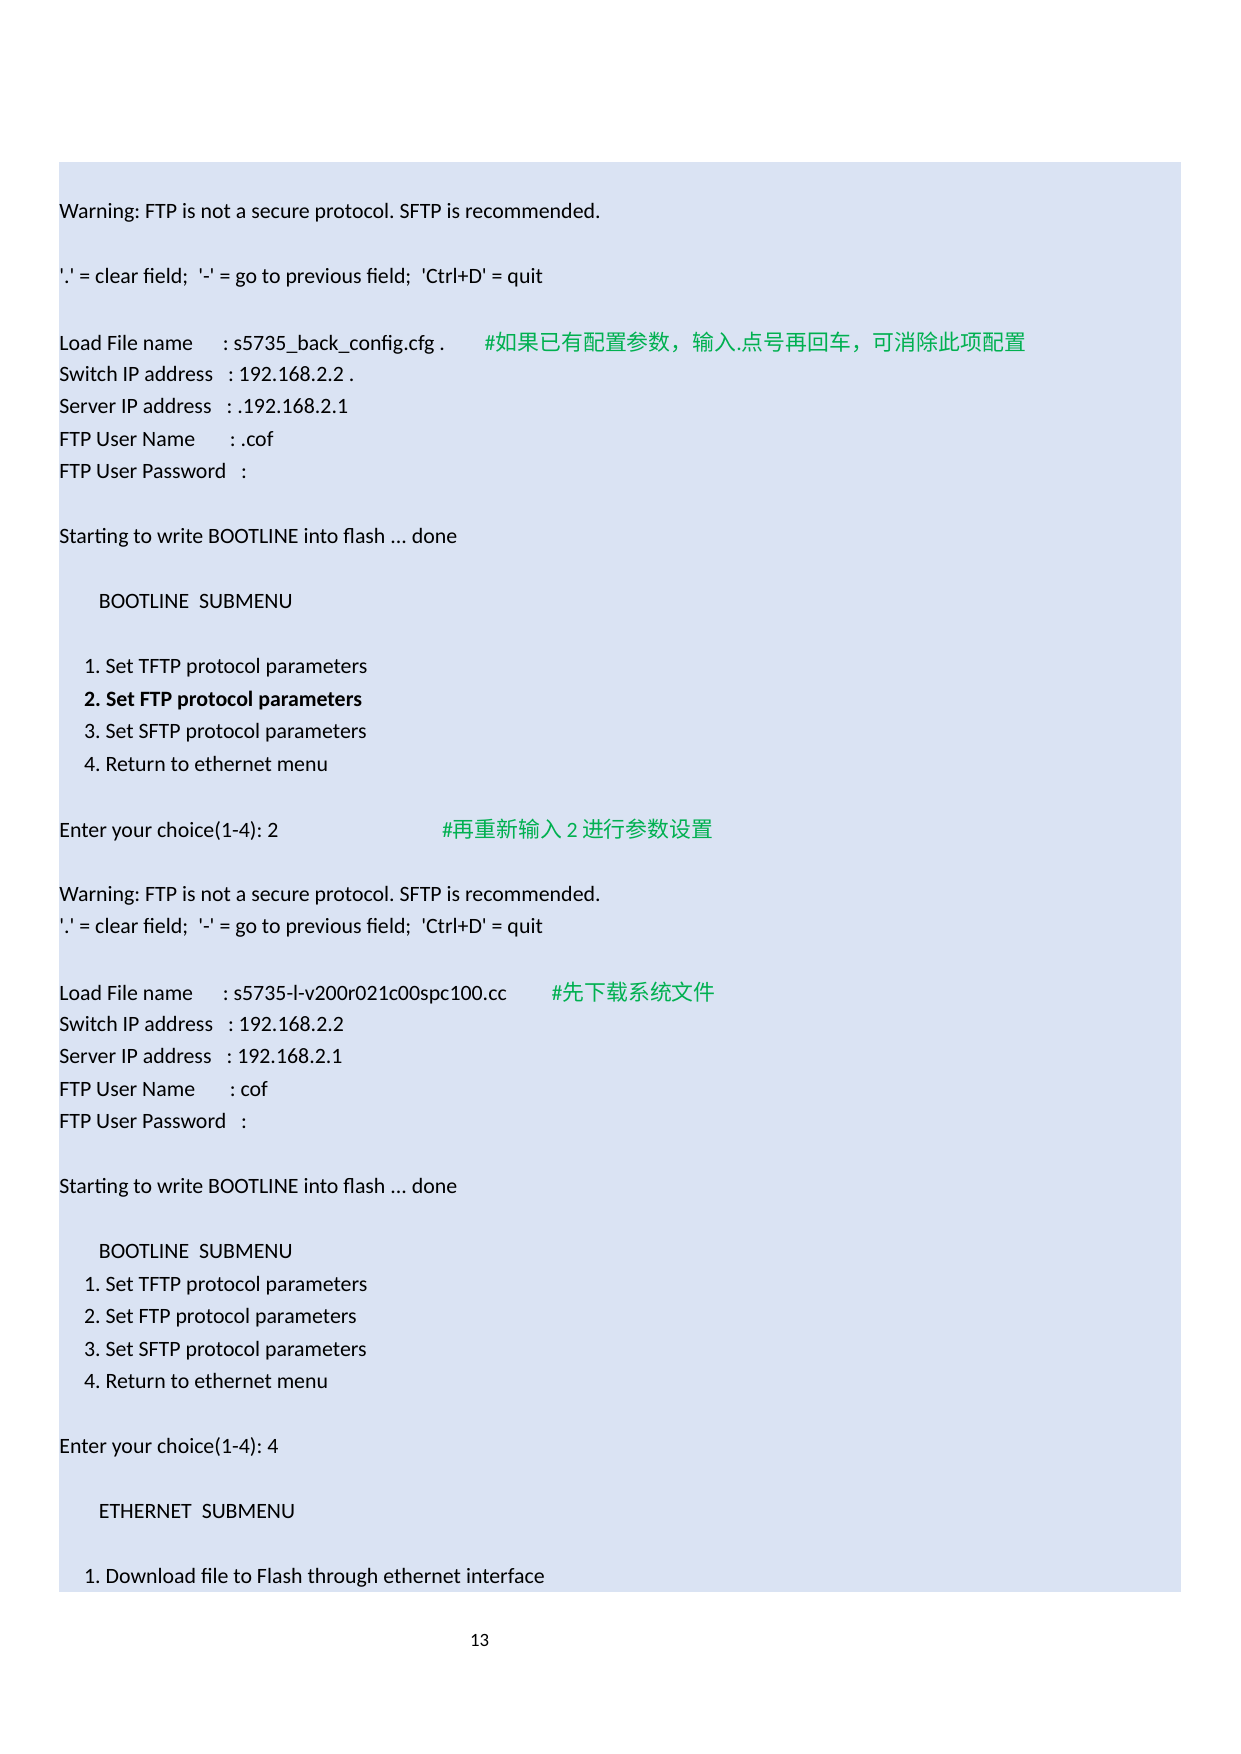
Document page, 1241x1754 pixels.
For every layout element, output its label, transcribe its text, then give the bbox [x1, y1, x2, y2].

text Enter your choice(1-4): 2 #再重新输入2进行参数设置 [59, 812, 1181, 844]
text 1. Set TFTP protocol parameters [59, 1267, 1181, 1299]
text 2. Set FTP protocol parameters [59, 1299, 1181, 1332]
text Warning: FTP is not a secure protocol. SFTP is recommended. [59, 194, 1181, 227]
text Load File name : s5735-l-v200r021c00spc100.cc #先下载系统文件 [59, 974, 1181, 1007]
text BOOTLINE SUBMENU [59, 1234, 1181, 1267]
text BOOTLINE SUBMENU [59, 584, 1181, 617]
text 3. Set SFTP protocol parameters [59, 1332, 1181, 1364]
text Server IP address : 192.168.2.1 [59, 1039, 1181, 1072]
text 2. Set FTP protocol parameters [59, 682, 1181, 714]
text FTP User Password : [59, 1104, 1181, 1137]
text 3. Set SFTP protocol parameters [59, 714, 1181, 747]
text Switch IP address : 192.168.2.2 [59, 1007, 1181, 1039]
text Enter your choice(1-4): 4 [59, 1429, 1181, 1462]
text FTP User Password : [59, 454, 1181, 487]
text 1. Set TFTP protocol parameters [59, 649, 1181, 682]
text '.' = clear field; '-' = go to previous field; 'Ctrl+D' = quit [59, 259, 1181, 292]
text Starting to write BOOTLINE into flash ... done [59, 519, 1181, 552]
text Load File name : s5735_back_config.cfg . #如果已有配置参数，输入.点号再回车，可消除此项配置 [59, 324, 1181, 357]
text FTP User Name : cof [59, 1072, 1181, 1104]
text '.' = clear field; '-' = go to previous field; 'Ctrl+D' = quit [59, 909, 1181, 942]
text 4. Return to ethernet menu [59, 1364, 1181, 1397]
text 1. Download file to Flash through ethernet interface [59, 1559, 1181, 1592]
text Starting to write BOOTLINE into flash ... done [59, 1169, 1181, 1202]
text FTP User Name : .cof [59, 422, 1181, 454]
text Warning: FTP is not a secure protocol. SFTP is recommended. [59, 877, 1181, 909]
text Server IP address : .192.168.2.1 [59, 389, 1181, 422]
text ETHERNET SUBMENU [59, 1494, 1181, 1527]
text Switch IP address : 192.168.2.2 . [59, 357, 1181, 389]
text 4. Return to ethernet menu [59, 747, 1181, 779]
